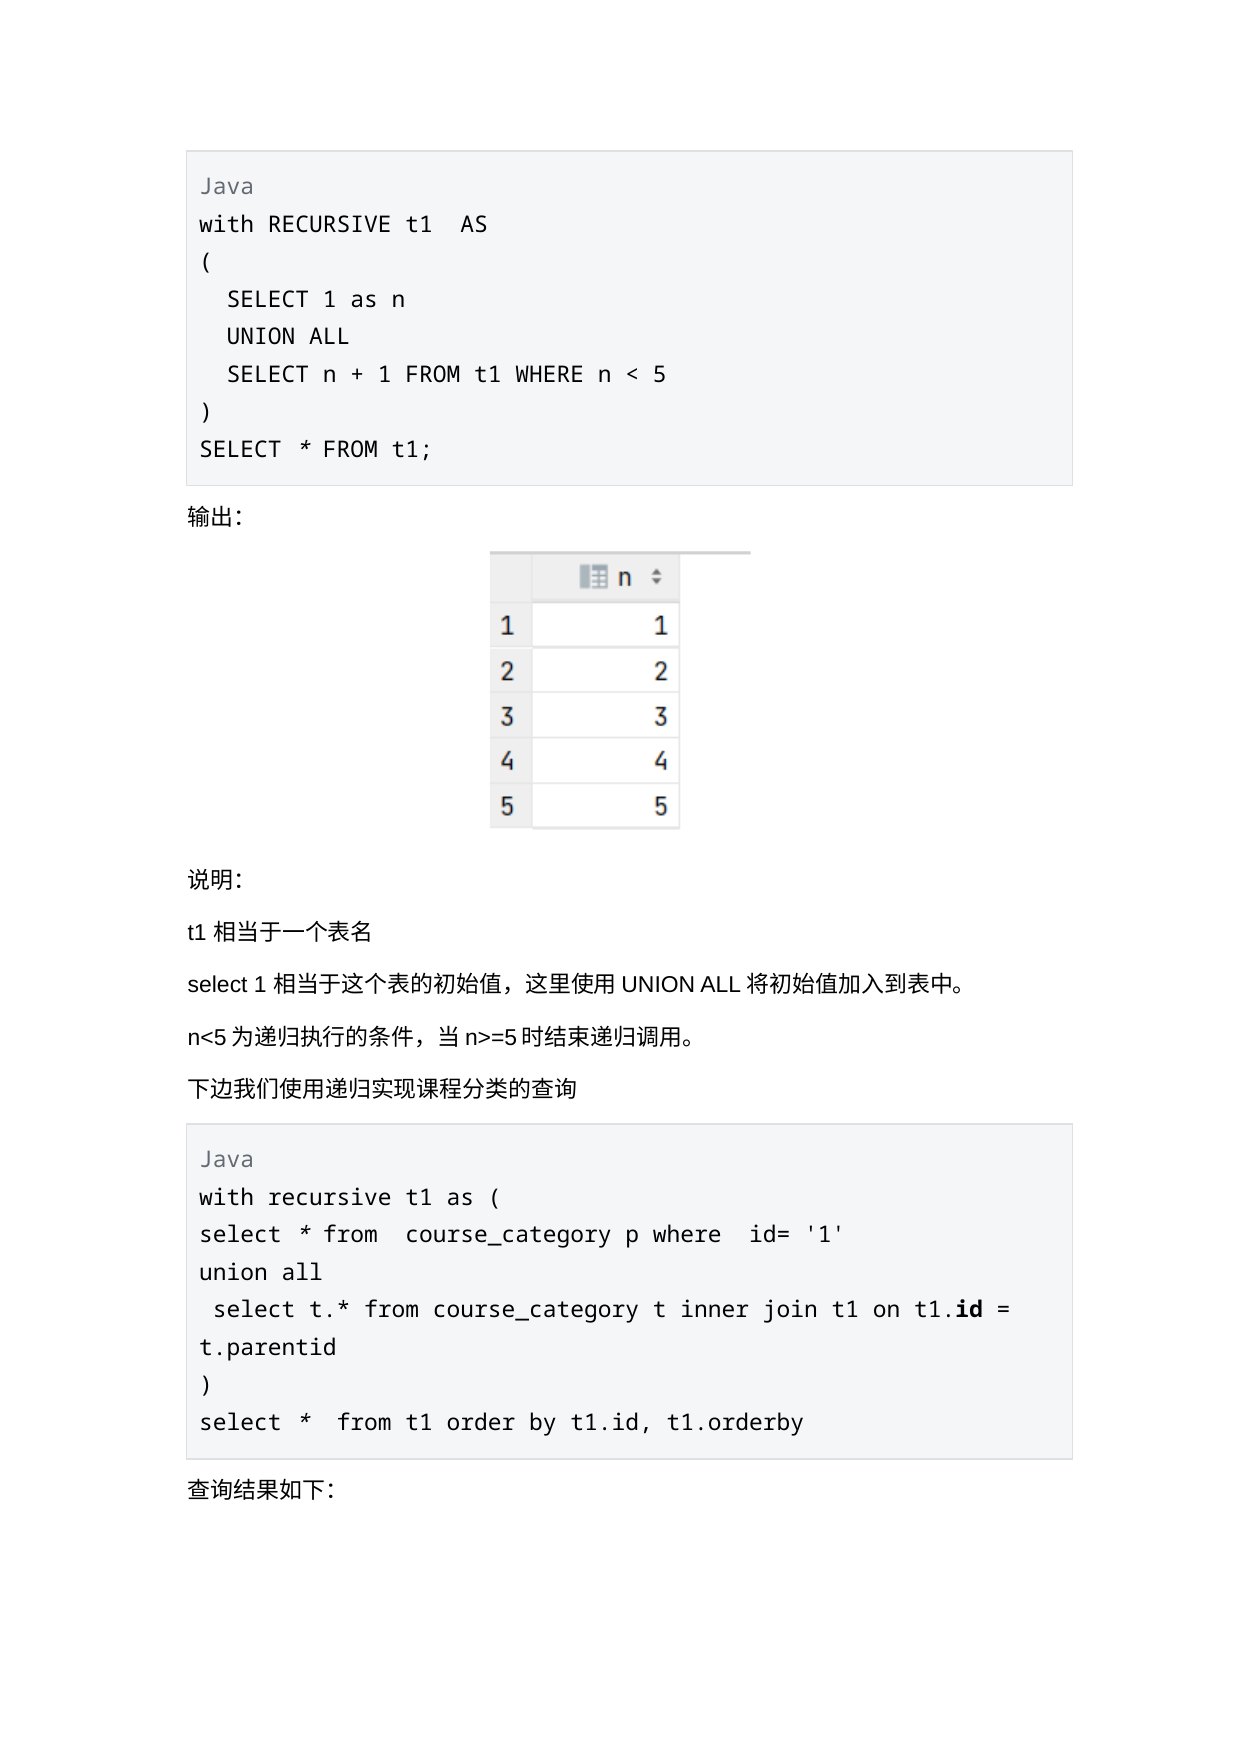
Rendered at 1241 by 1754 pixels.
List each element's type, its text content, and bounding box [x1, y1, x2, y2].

table_header Java with recursive t1 as ( select * from course_category p where id= '1' union all select t.* from course_category t inner join t1 on t1.id = t.parentid ) select * from t1 order by t1.id, t1.orderby [187, 1125, 1072, 1458]
text 查询结果如下： [187, 1472, 1053, 1505]
text 下边我们使用递归实现课程分类的查询 [187, 1071, 1053, 1104]
picture [489, 551, 751, 844]
text 输出： [187, 499, 1053, 532]
text t1 相当于一个表名 [187, 914, 1053, 947]
text n<5为递归执行的条件，当n>=5时结束递归调用。 [187, 1018, 1053, 1052]
text select 1 相当于这个表的初始值，这里使用UNION ALL 将初始值加入到表中。 [187, 966, 1053, 999]
text 说明： [187, 862, 1053, 895]
table_header Java with RECURSIVE t1 AS ( SELECT 1 as n UNION ALL SELECT n + 1 FROM t1 WHERE n < 5 ) SELECT * FROM t1; [187, 152, 1072, 485]
